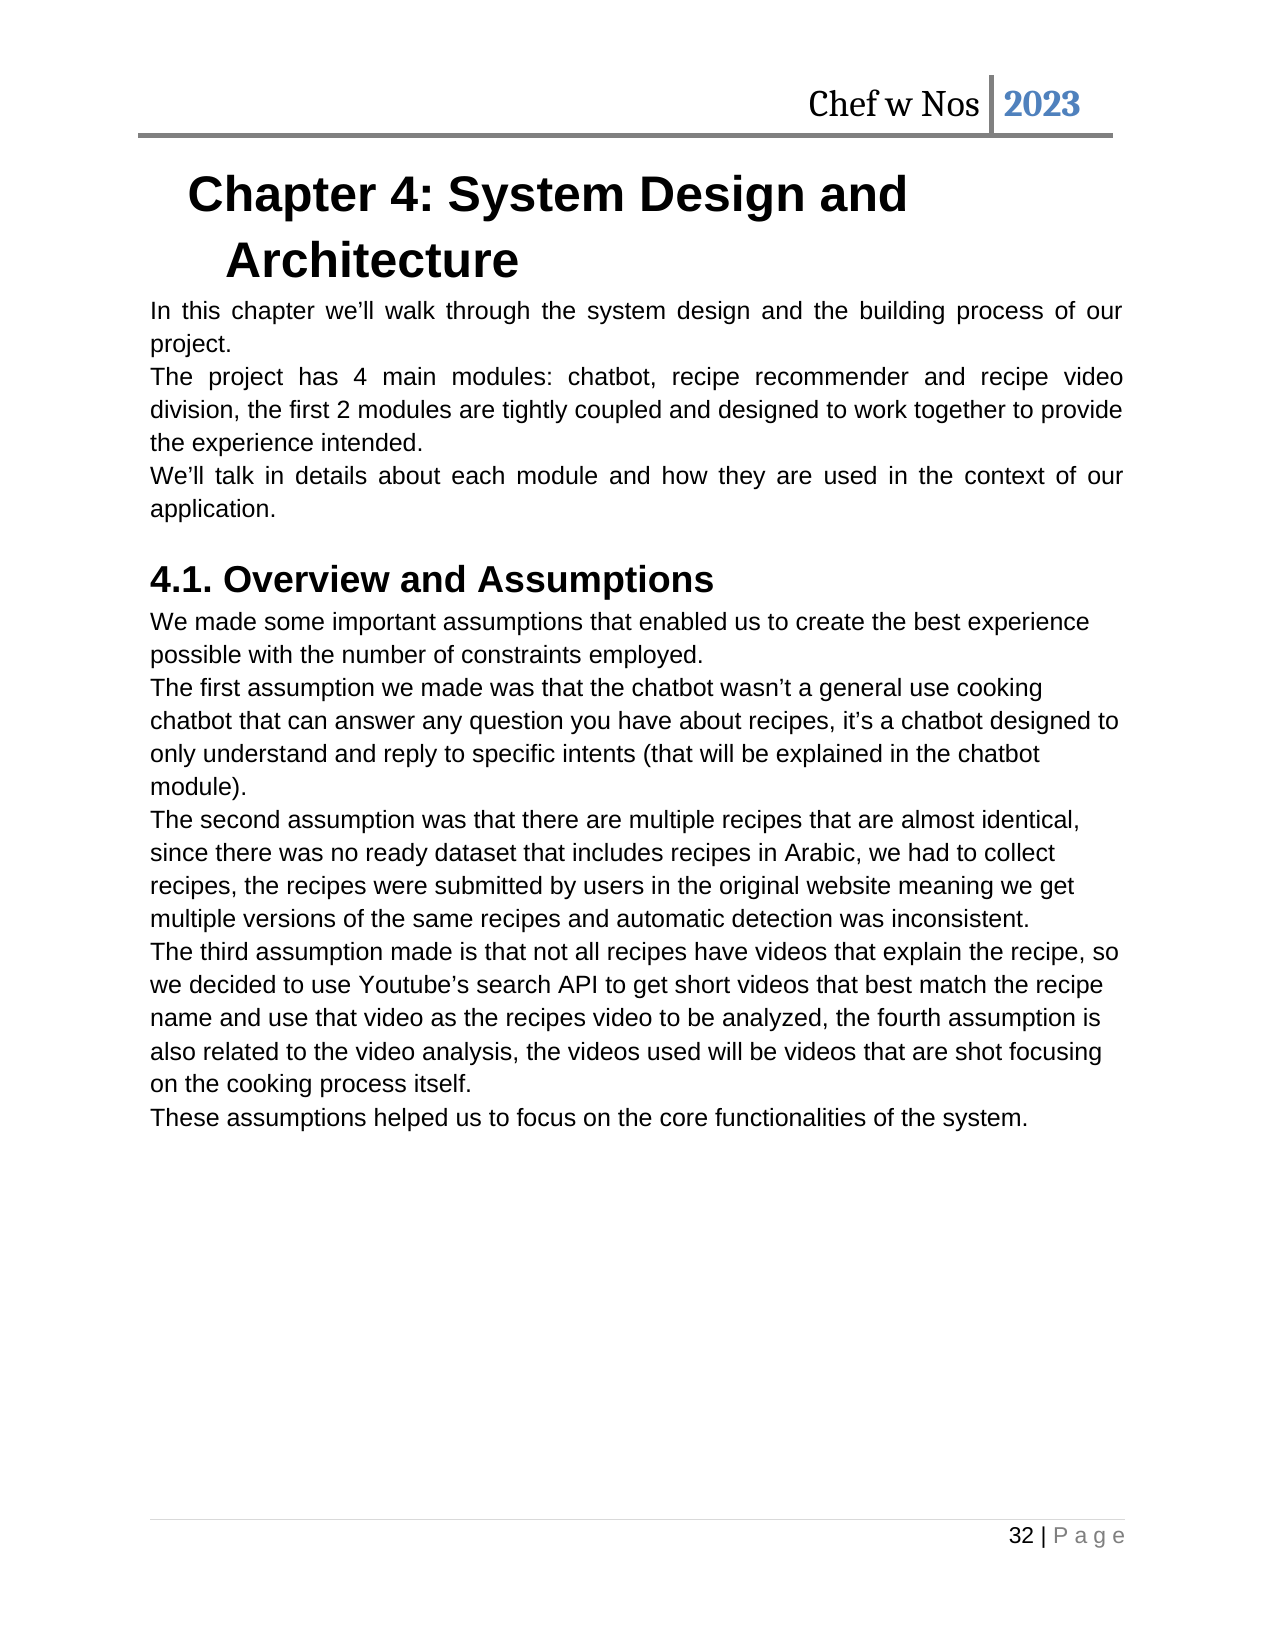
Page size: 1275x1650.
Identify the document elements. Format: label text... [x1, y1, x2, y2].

text The second assumption was that there are multiple recipes that are almost identical, since there was no ready dataset that includes recipes in Arabic, we had to collect recipes, the recipes were submitted by users in the original website meaning we get multiple versions of the same recipes and automatic detection was inconsistent. [150, 805, 1125, 933]
subtitle 4.1. Overview and Assumptions [150, 558, 1125, 601]
subtitle System Design and Architecture [187, 164, 1125, 288]
text These assumptions helped us to focus on the core functionalities of the system. [150, 1102, 1125, 1131]
text The third assumption made is that not all recipes have videos that explain the recipe, so we decided to use Youtube’s search API to get short videos that best match the recipe name and use that video as the recipes video to be analyzed, the fourth assumption is also related to the video analysis, the videos used will be videos that are shot focusing on the cooking process itself. [150, 937, 1125, 1098]
text We’ll talk in details about each module and how they are used in the context of our application. [150, 461, 1125, 523]
text The first assumption we made was that the chatbot wasn’t a general use cooking chatbot that can answer any question you have about recipes, it’s a chatbot designed to only understand and reply to specific intents (that will be explained in the chatbot module). [150, 673, 1125, 801]
text The project has 4 main modules: chatbot, recipe recommender and recipe video division, the first 2 modules are tightly coupled and designed to work together to provide the experience intended. [150, 362, 1125, 457]
text We made some important assumptions that enabled us to create the best experience possible with the number of constraints employed. [150, 607, 1125, 669]
text In this chapter we’ll walk through the system design and the building process of our project. [150, 296, 1125, 358]
